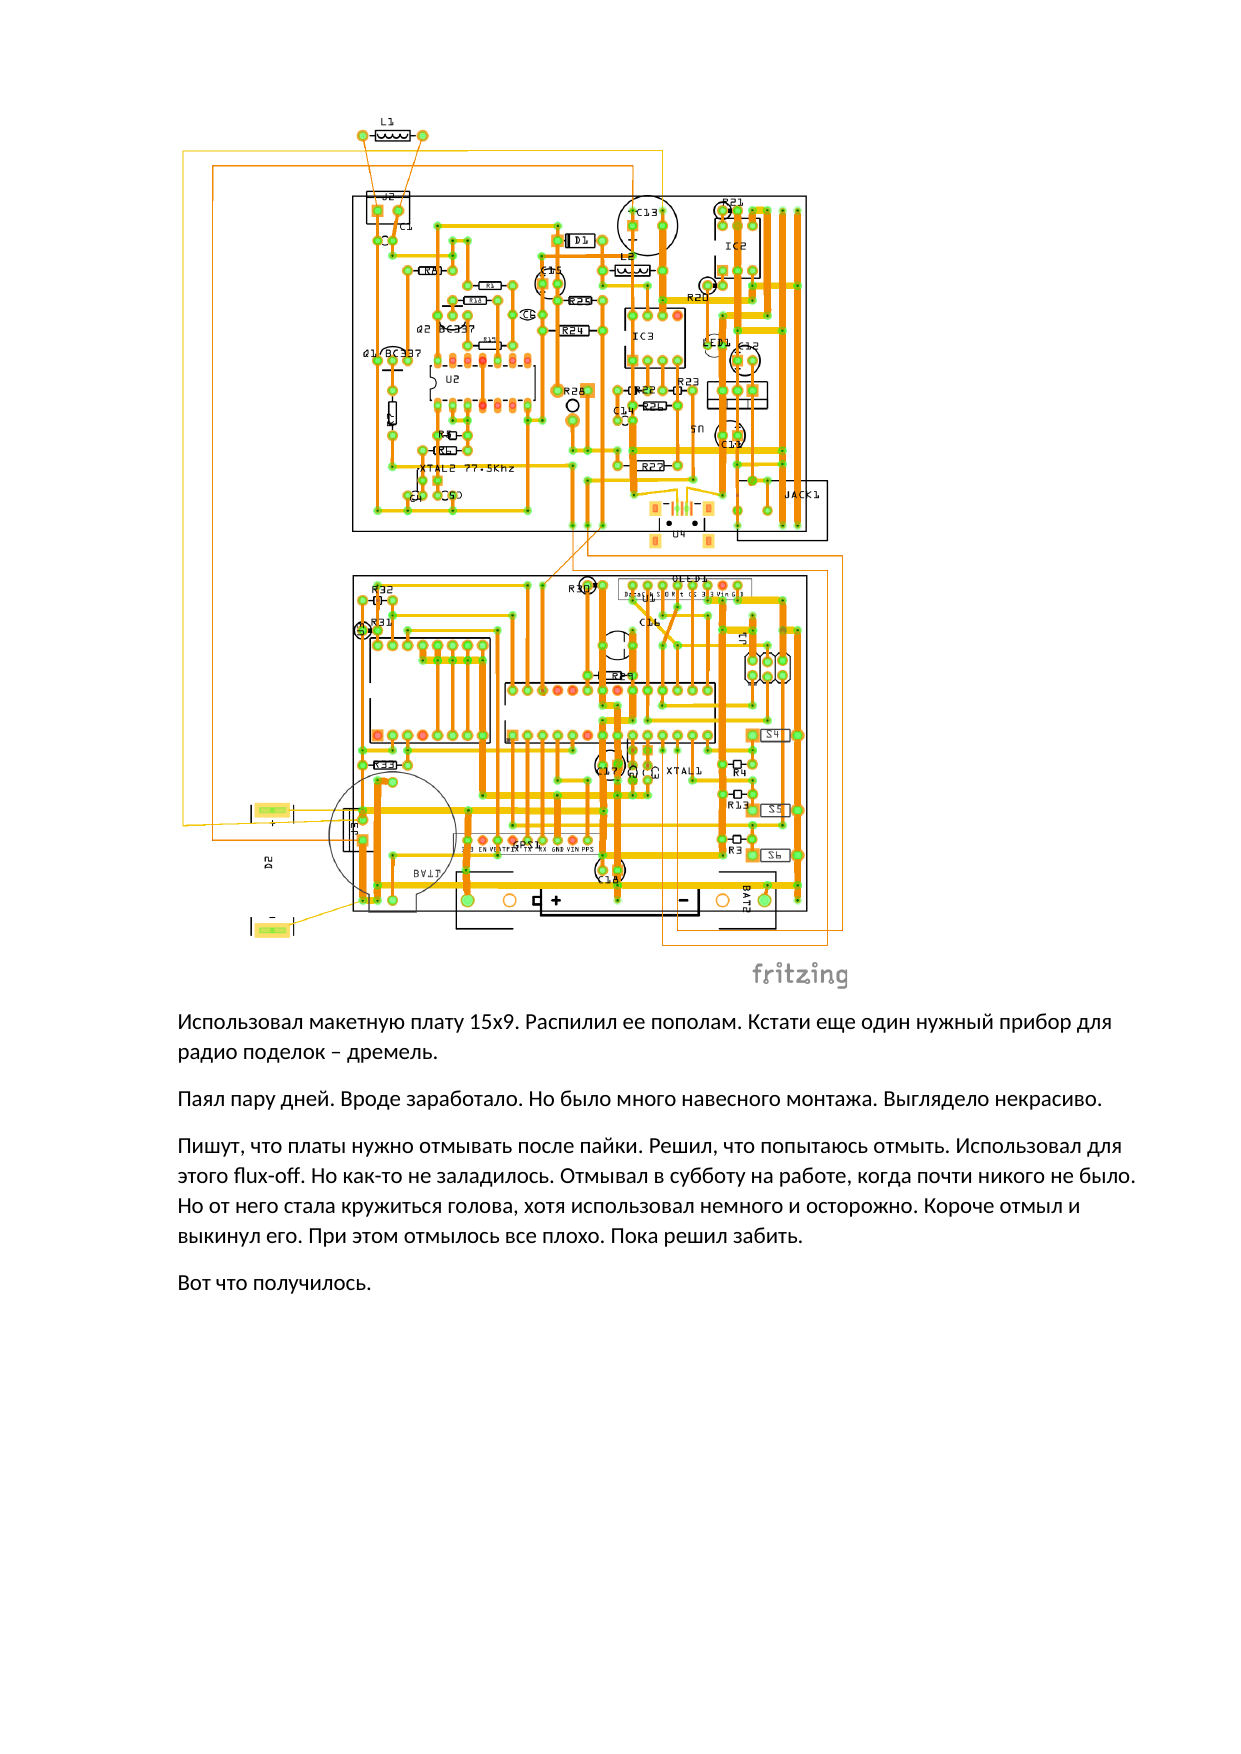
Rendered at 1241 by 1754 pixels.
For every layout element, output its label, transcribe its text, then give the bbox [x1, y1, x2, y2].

picture [177, 118, 848, 989]
text Паял пару дней. Вроде заработало. Но было много навесного монтажа. Выглядело некрасиво. [177, 1084, 1152, 1112]
text Использовал макетную плату 15x9. Распилил ее пополам. Кстати еще один нужный прибор для радио поделок – дремель. [177, 1007, 1152, 1065]
text Вот что получилось. [177, 1268, 1152, 1297]
text Пишут, что платы нужно отмывать после пайки. Решил, что попытаюсь отмыть. Использовал для этого flux-off. Но как-то не заладилось. Отмывал в субботу на работе, когда почти никого не было. Но от него стала кружиться голова, хотя использовал немного и осторожно. Короче отмыл и выкинул его. При этом отмылось все плохо. Пока решил забить. [177, 1131, 1152, 1250]
